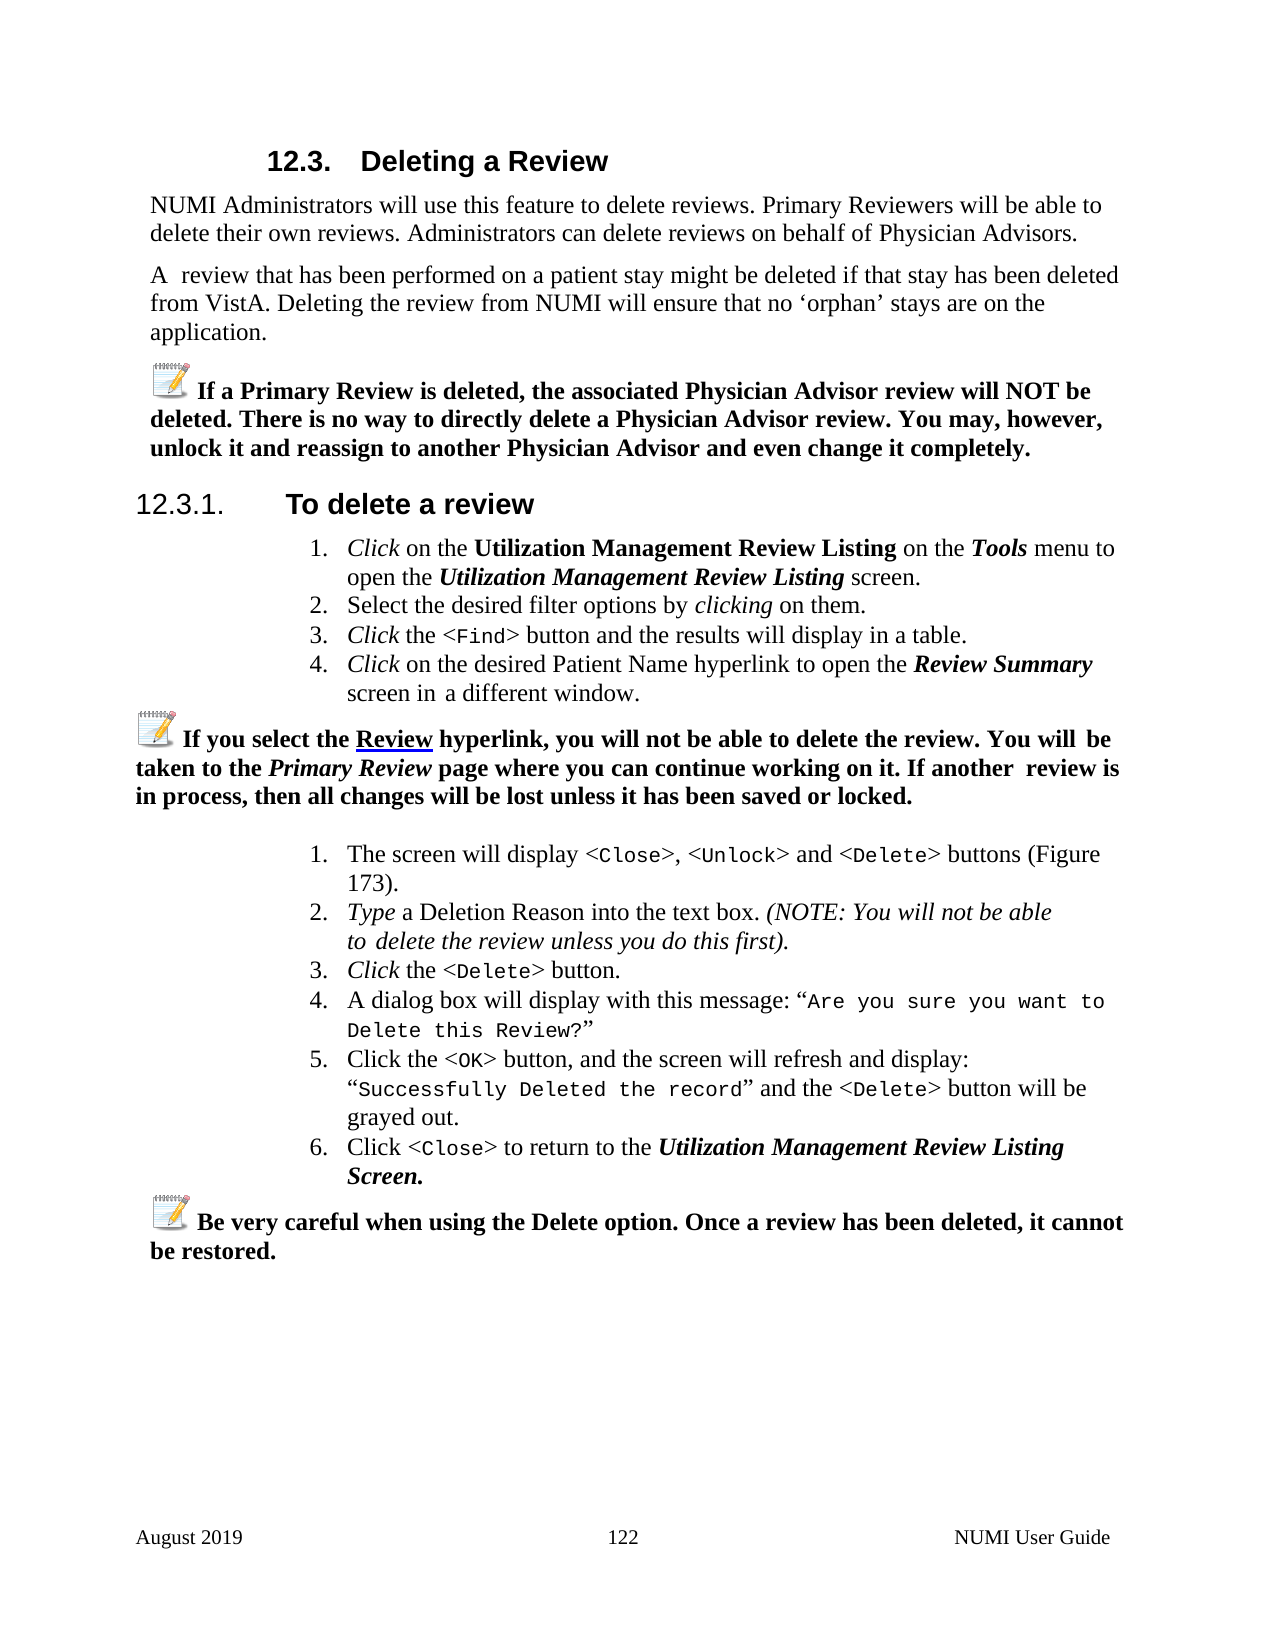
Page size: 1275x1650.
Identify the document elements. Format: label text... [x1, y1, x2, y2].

list Select the desired filter options by clicking on them. [309, 591, 1139, 619]
list The screen will display <Close>, <Unlock> and <Delete> buttons (Figure 173). [309, 840, 1102, 897]
list Click on the Utilization Management Review Listing on the Tools menu to open the Utilization Management Review Listing screen. [309, 533, 1117, 591]
text If you select the Review hyperlink, you will not be able to delete the review. You will be taken to the Primary Review page where you can continue working on it. If another review is in process, then all changes will be lost unless it has been saved or locked. [135, 707, 1139, 810]
picture [150, 358, 191, 399]
subtitle Deleting a Review [267, 144, 1139, 177]
subtitle To delete a review [135, 487, 1139, 521]
list Click the <OK> button, and the screen will refresh and display: “Successfully Deleted the record” and the <Delete> button will be grayed out. [309, 1044, 1091, 1131]
text A review that has been performed on a patient stay might be deleted if that stay has been deleted from VistA. Deleting the review from NUMI will ensure that no ‘orphan’ stays are on the application. [150, 260, 1121, 346]
text NUMI Administrators will use this feature to delete reviews. Primary Reviewers will be able to delete their own reviews. Administrators can delete reviews on behalf of Physician Advisors. [150, 190, 1121, 247]
text If a Primary Review is deleted, the associated Physician Advisor review will NOT be deleted. There is no way to directly delete a Physician Advisor review. You may, however, unlock it and reassign to another Physician Advisor and even change it completely. [150, 358, 1139, 462]
picture [150, 1190, 191, 1231]
list Click on the desired Patient Name hyperlink to open the Review Summary screen in a different window. [309, 649, 1108, 707]
list Click <Close> to return to the Utilization Management Review Listing Screen. [309, 1132, 1139, 1190]
text Be very careful when using the Delete option. Once a review has been deleted, it cannot be restored. [150, 1190, 1139, 1265]
picture [135, 706, 177, 748]
list Click the <Find> button and the results will display in a table. [309, 620, 1139, 649]
list Click the <Delete> button. [309, 955, 1139, 985]
list Type a Deletion Reason into the text box. (NOTE: You will not be able to delete the review unless you do this first). [309, 897, 1060, 955]
list A dialog box will display with this message: “Are you sure you want to Delete this Review?” [309, 985, 1108, 1044]
